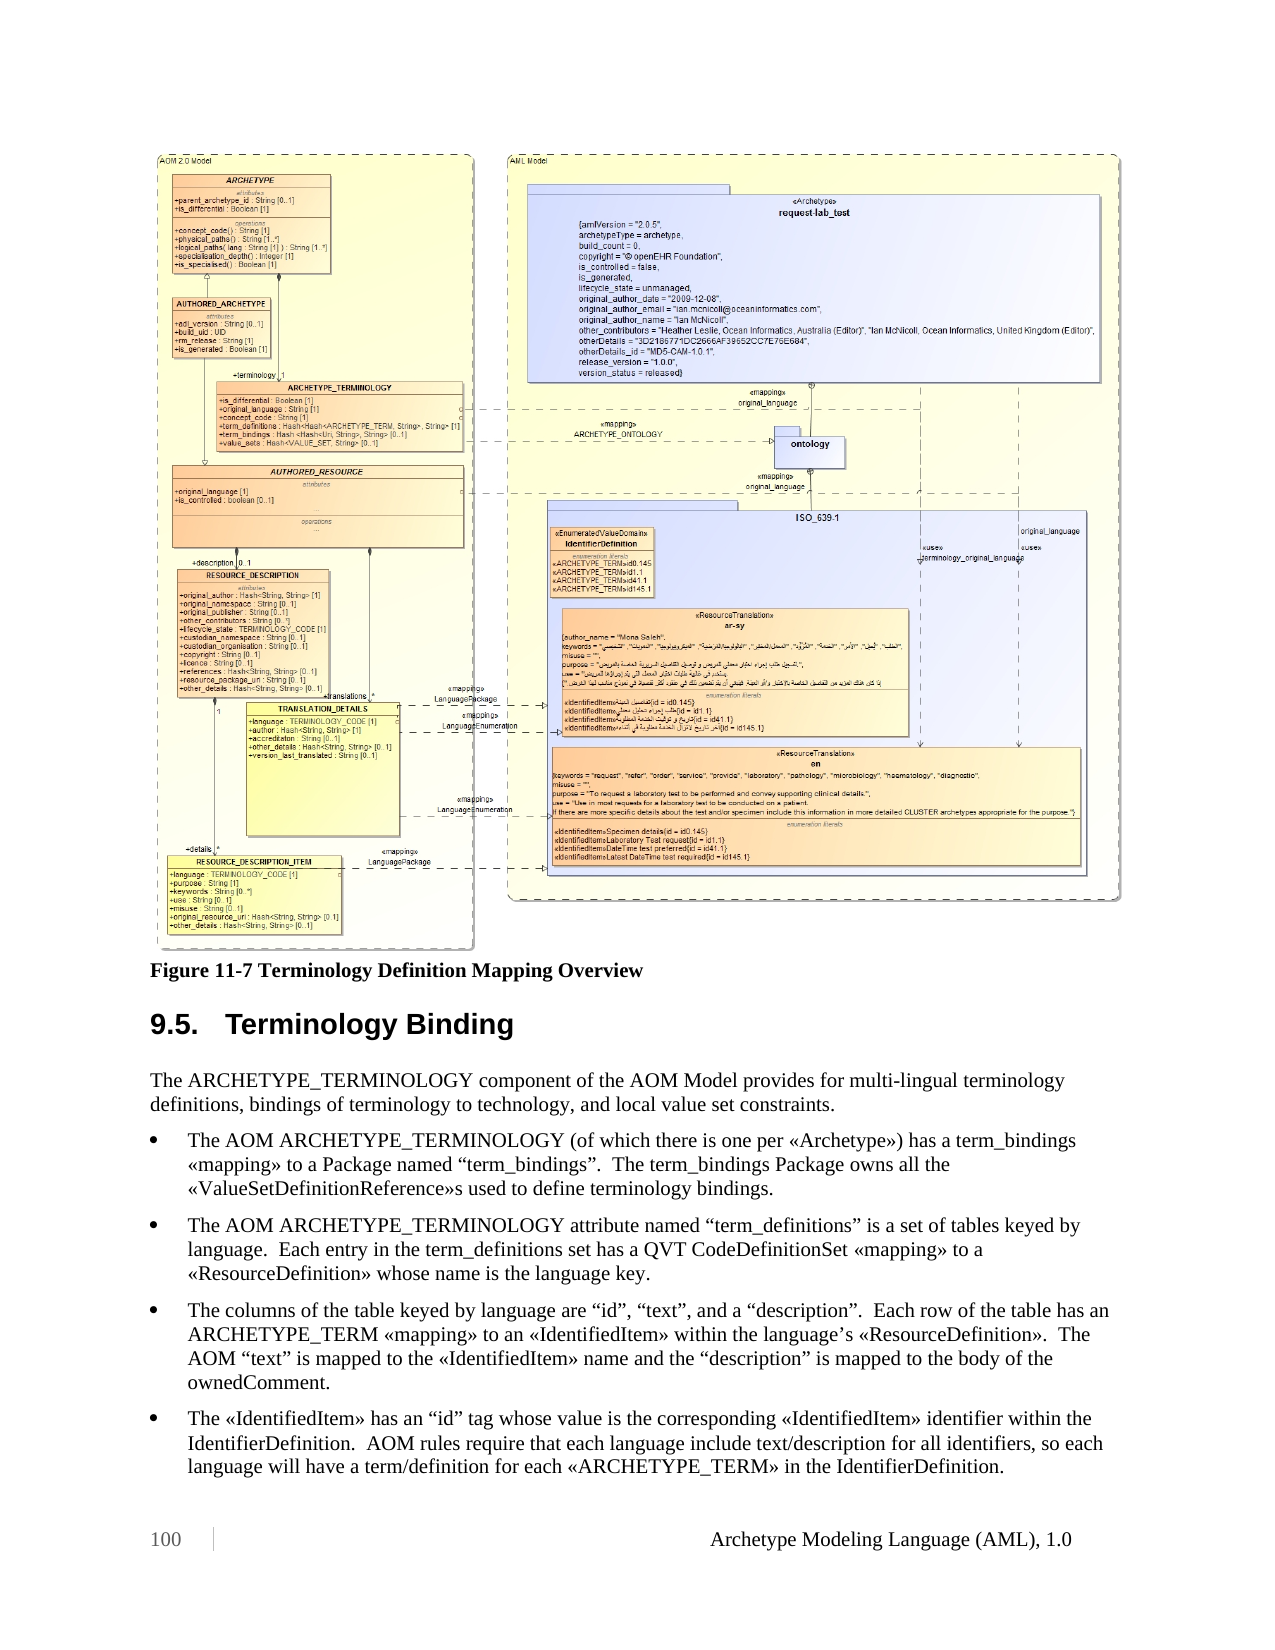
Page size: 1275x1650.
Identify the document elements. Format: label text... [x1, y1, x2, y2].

text The «IdentifiedItem» has an “id” tag whose value is the corresponding «IdentifiedItem» identifier within the IdentifierDefinition. AOM rules require that each language include text/description for all identifiers, so each language will have a term/definition for each «ARCHETYPE_TERM» in the IdentifierDefinition. [150, 1406, 1125, 1478]
text The ARCHETYPE_TERMINOLOGY component of the AOM Model provides for multi-lingual terminology definitions, bindings of terminology to technology, and local value set constraints. [150, 1068, 1125, 1116]
text The columns of the table keyed by language are “id”, “text”, and a “description”. Each row of the table has an ARCHETYPE_TERM «mapping» to an «IdentifiedItem» within the language’s «ResourceDefinition». The AOM “text” is mapped to the «IdentifiedItem» name and the “description” is mapped to the body of the ownedComment. [150, 1298, 1125, 1394]
text Figure 11-7 Terminology Definition Mapping Overview [150, 958, 1125, 982]
text The AOM ARCHETYPE_TERMINOLOGY attribute named “term_definitions” is a set of tables keyed by language. Each entry in the term_definitions set has a QVT CodeDefinitionSet «mapping» to a «ResourceDefinition» whose name is the language key. [150, 1213, 1125, 1285]
text The AOM ARCHETYPE_TERMINOLOGY (of which there is one per «Archetype») has a term_bindings «mapping» to a Package named “term_bindings”. The term_bindings Package owns all the «ValueSetDefinitionReference»s used to define terminology bindings. [150, 1128, 1125, 1200]
subtitle Terminology Binding [150, 1007, 1125, 1041]
picture [150, 150, 1125, 958]
